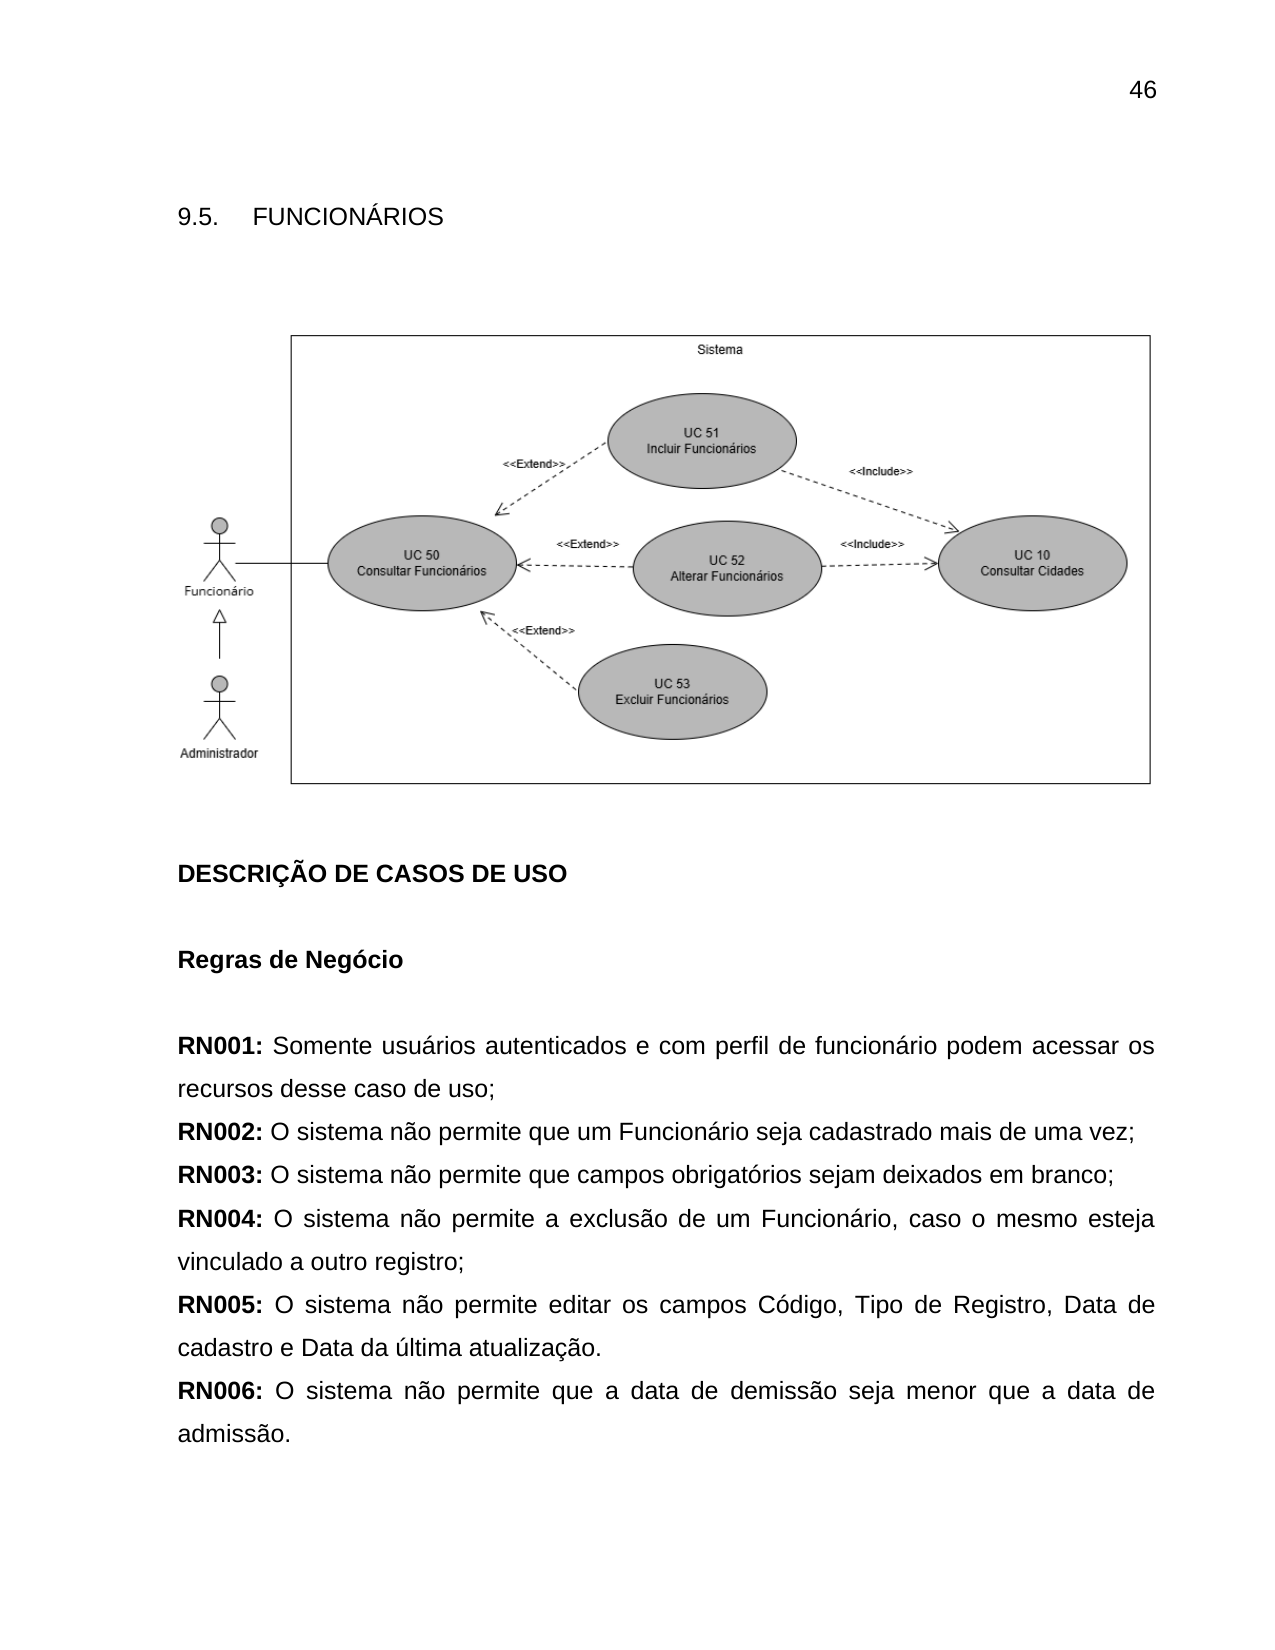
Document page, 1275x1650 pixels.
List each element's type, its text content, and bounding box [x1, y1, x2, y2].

text RN003: O sistema não permite que campos obrigatórios sejam deixados em branco; [177, 1160, 1157, 1189]
text RN006: O sistema não permite que a data de demissão seja menor que a data de admissão. [177, 1376, 1157, 1448]
text DESCRIÇÃO DE CASOS DE USO [177, 858, 1157, 887]
text Regras de Negócio [177, 945, 1157, 973]
picture [177, 313, 1157, 800]
text RN001: Somente usuários autenticados e com perfil de funcionário podem acessar os recursos desse caso de uso; [177, 1031, 1157, 1103]
subtitle FUNCIONÁRIOS [177, 202, 1157, 231]
text RN004: O sistema não permite a exclusão de um Funcionário, caso o mesmo esteja vinculado a outro registro; [177, 1203, 1157, 1275]
text RN002: O sistema não permite que um Funcionário seja cadastrado mais de uma vez; [177, 1117, 1157, 1146]
text RN005: O sistema não permite editar os campos Código, Tipo de Registro, Data de cadastro e Data da última atualização. [177, 1290, 1157, 1362]
